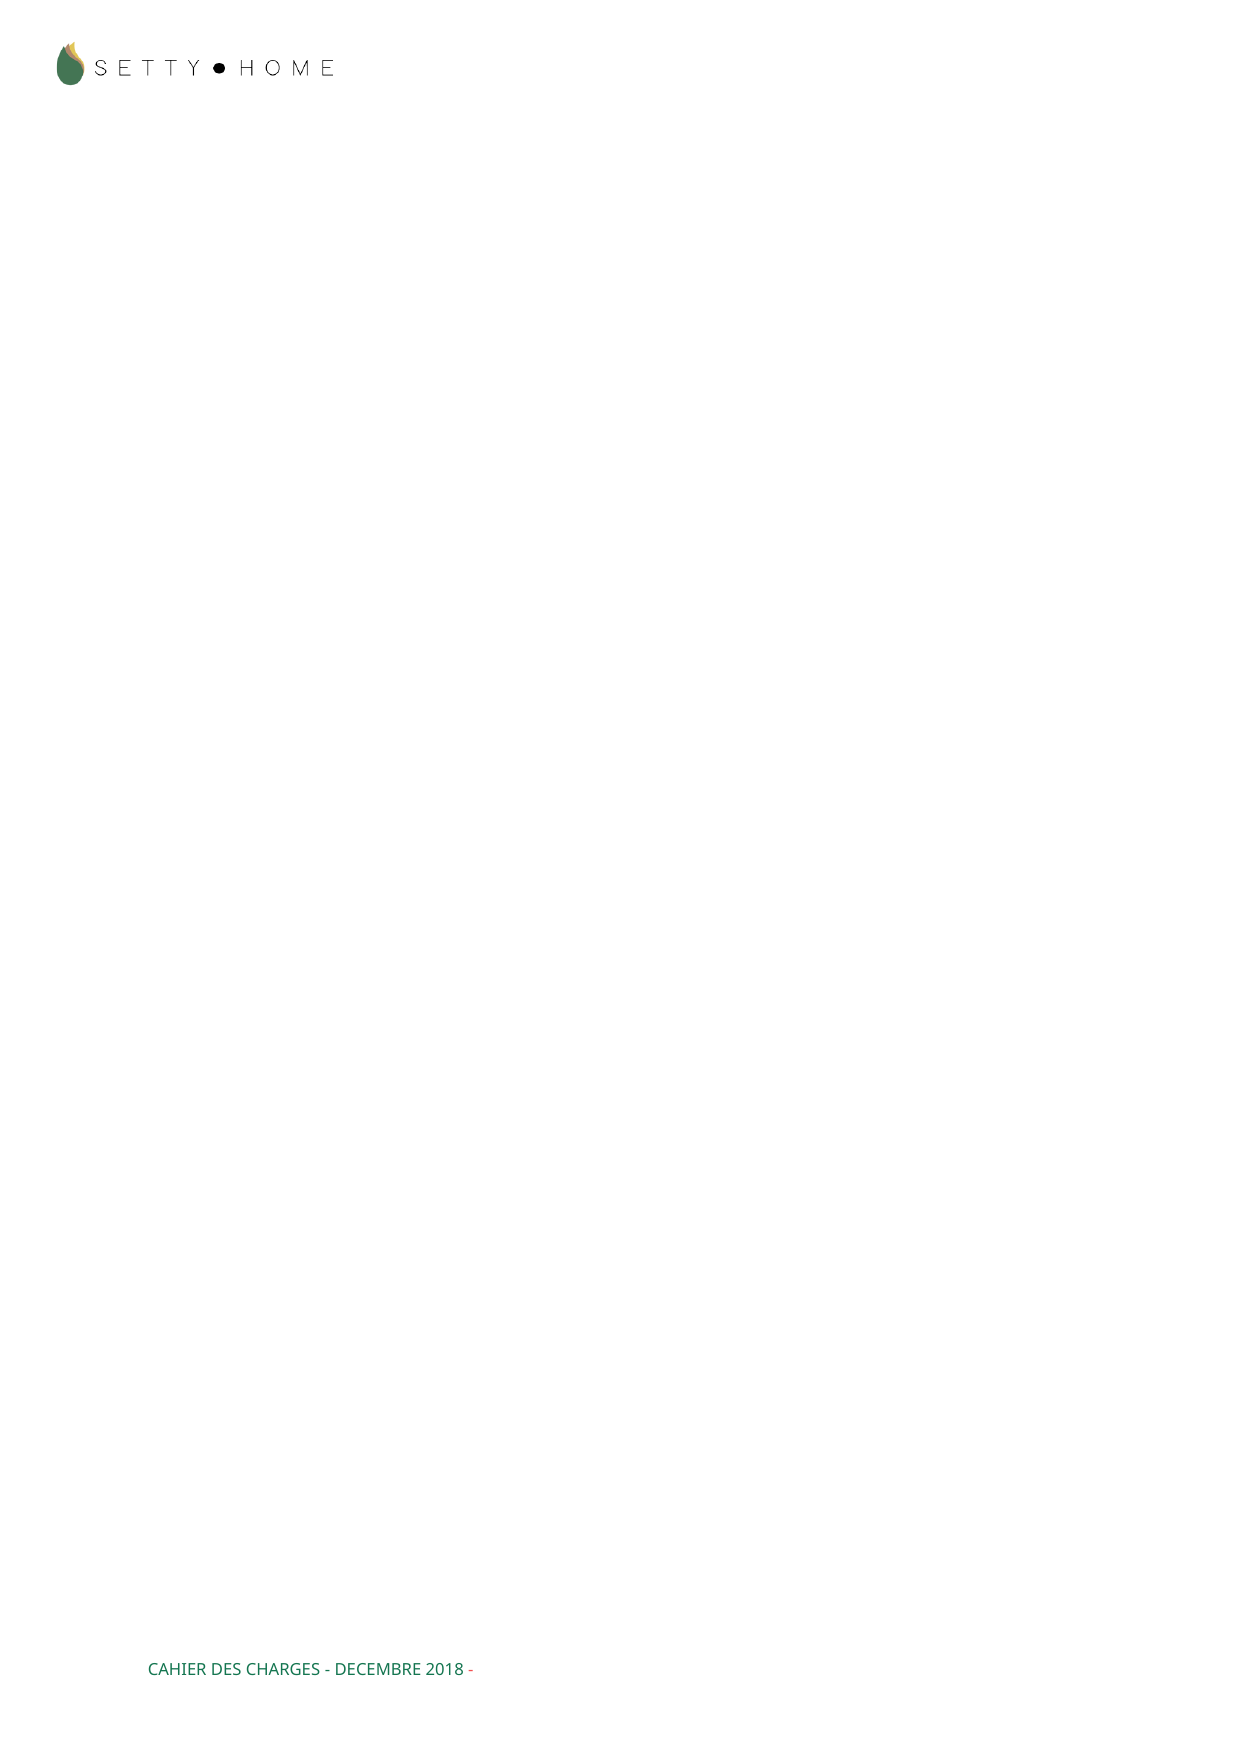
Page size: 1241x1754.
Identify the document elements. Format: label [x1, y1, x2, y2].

picture [15, 8, 377, 129]
